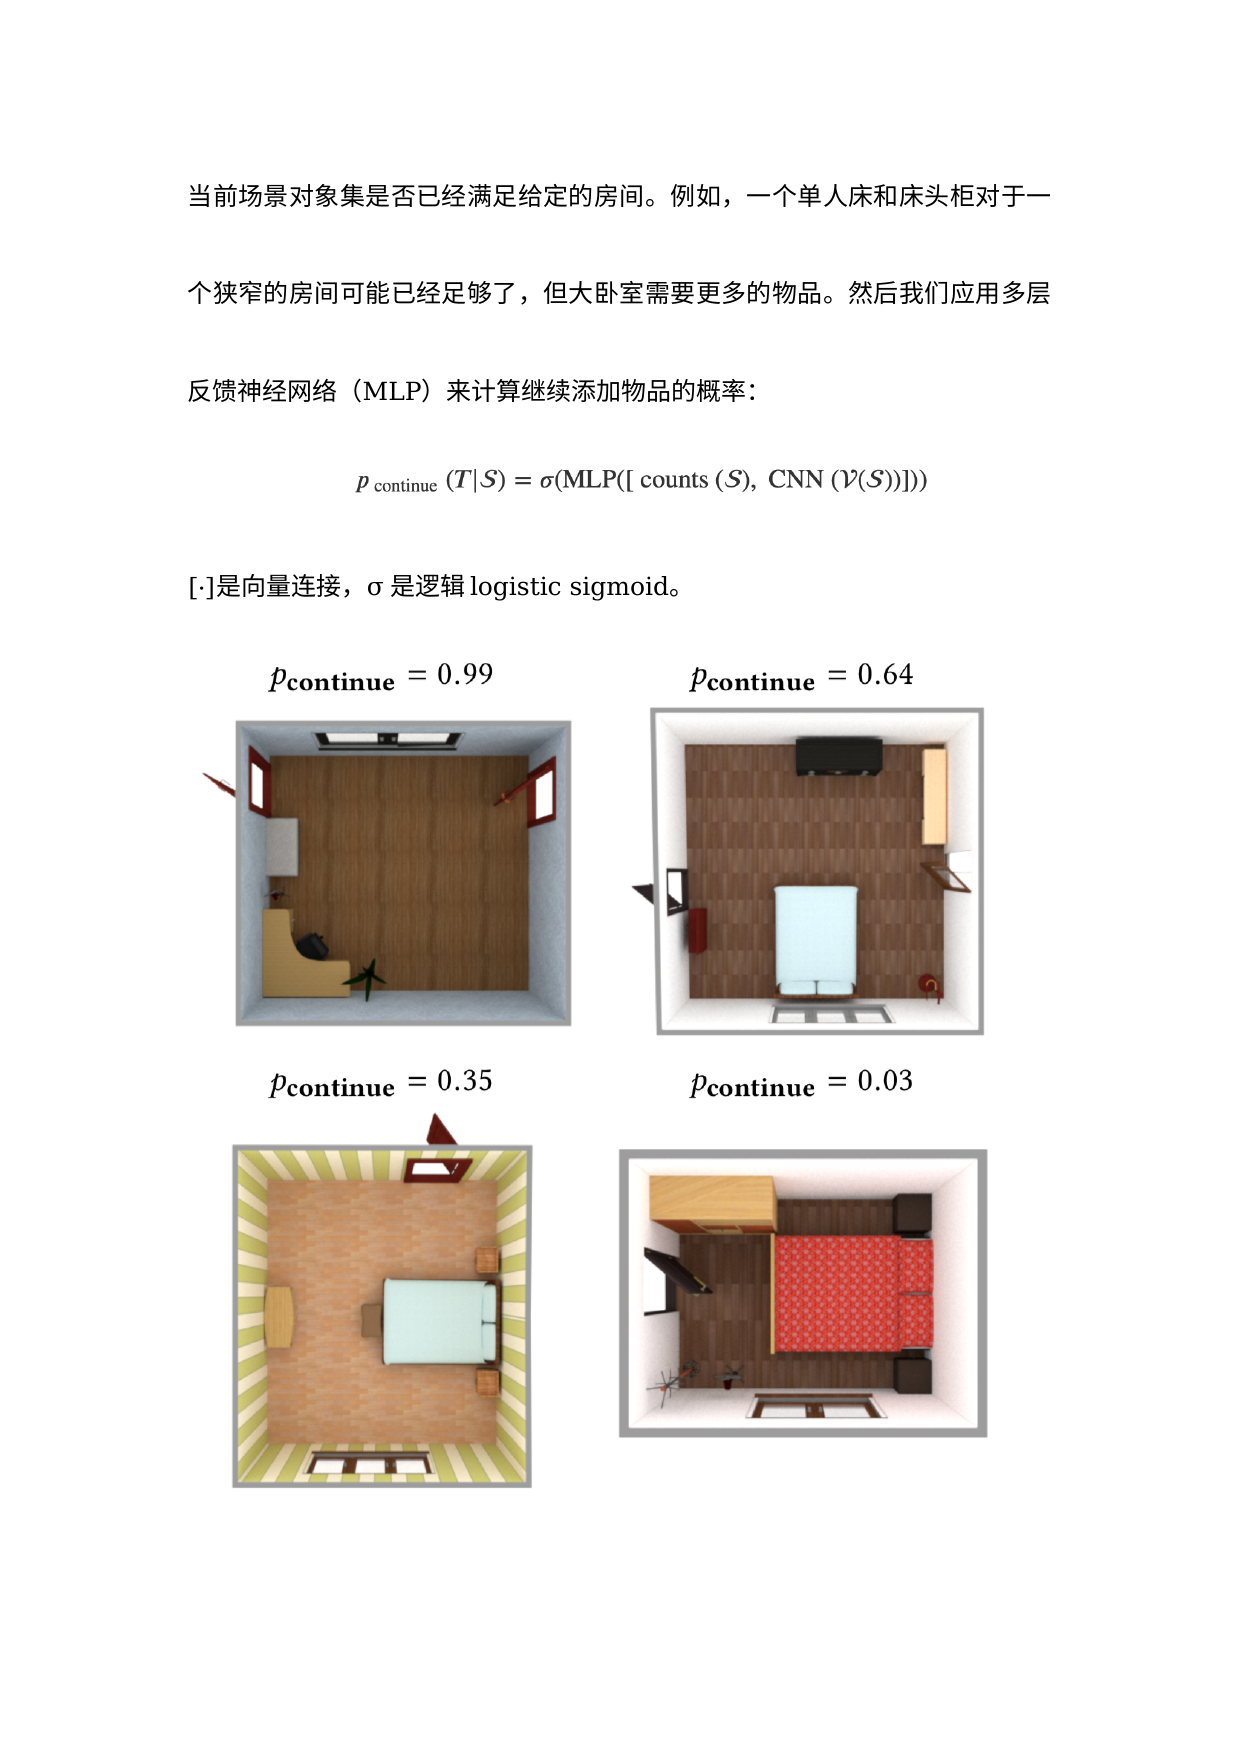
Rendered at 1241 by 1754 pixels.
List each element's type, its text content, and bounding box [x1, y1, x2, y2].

text [·]是向量连接，σ是逻辑logistic sigmoid。 [187, 552, 1053, 617]
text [187, 162, 1053, 422]
picture [187, 635, 1053, 1513]
picture [323, 440, 961, 516]
